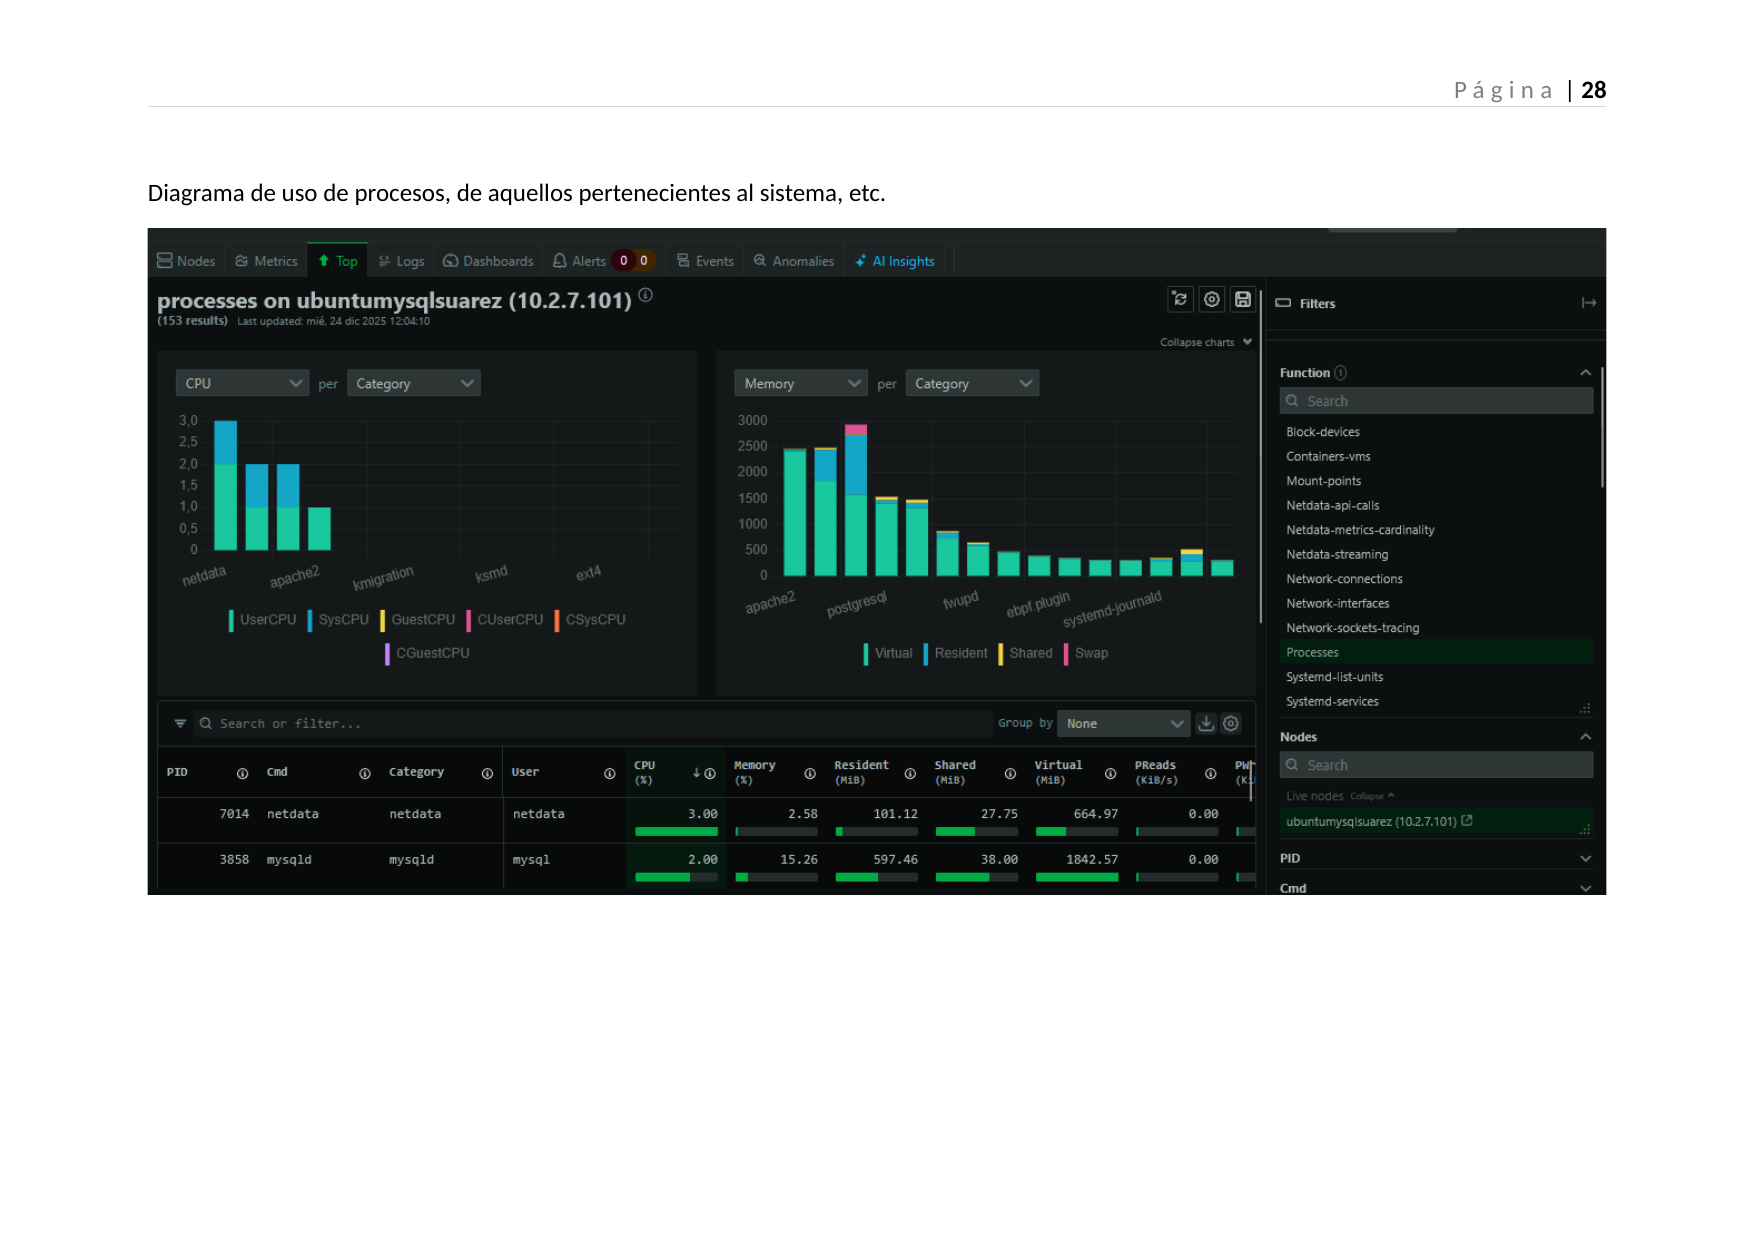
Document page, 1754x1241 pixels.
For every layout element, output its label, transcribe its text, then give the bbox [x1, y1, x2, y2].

picture [147, 228, 1607, 895]
text Diagrama de uso de procesos, de aquellos pertenecientes al sistema, etc. [148, 177, 1606, 208]
